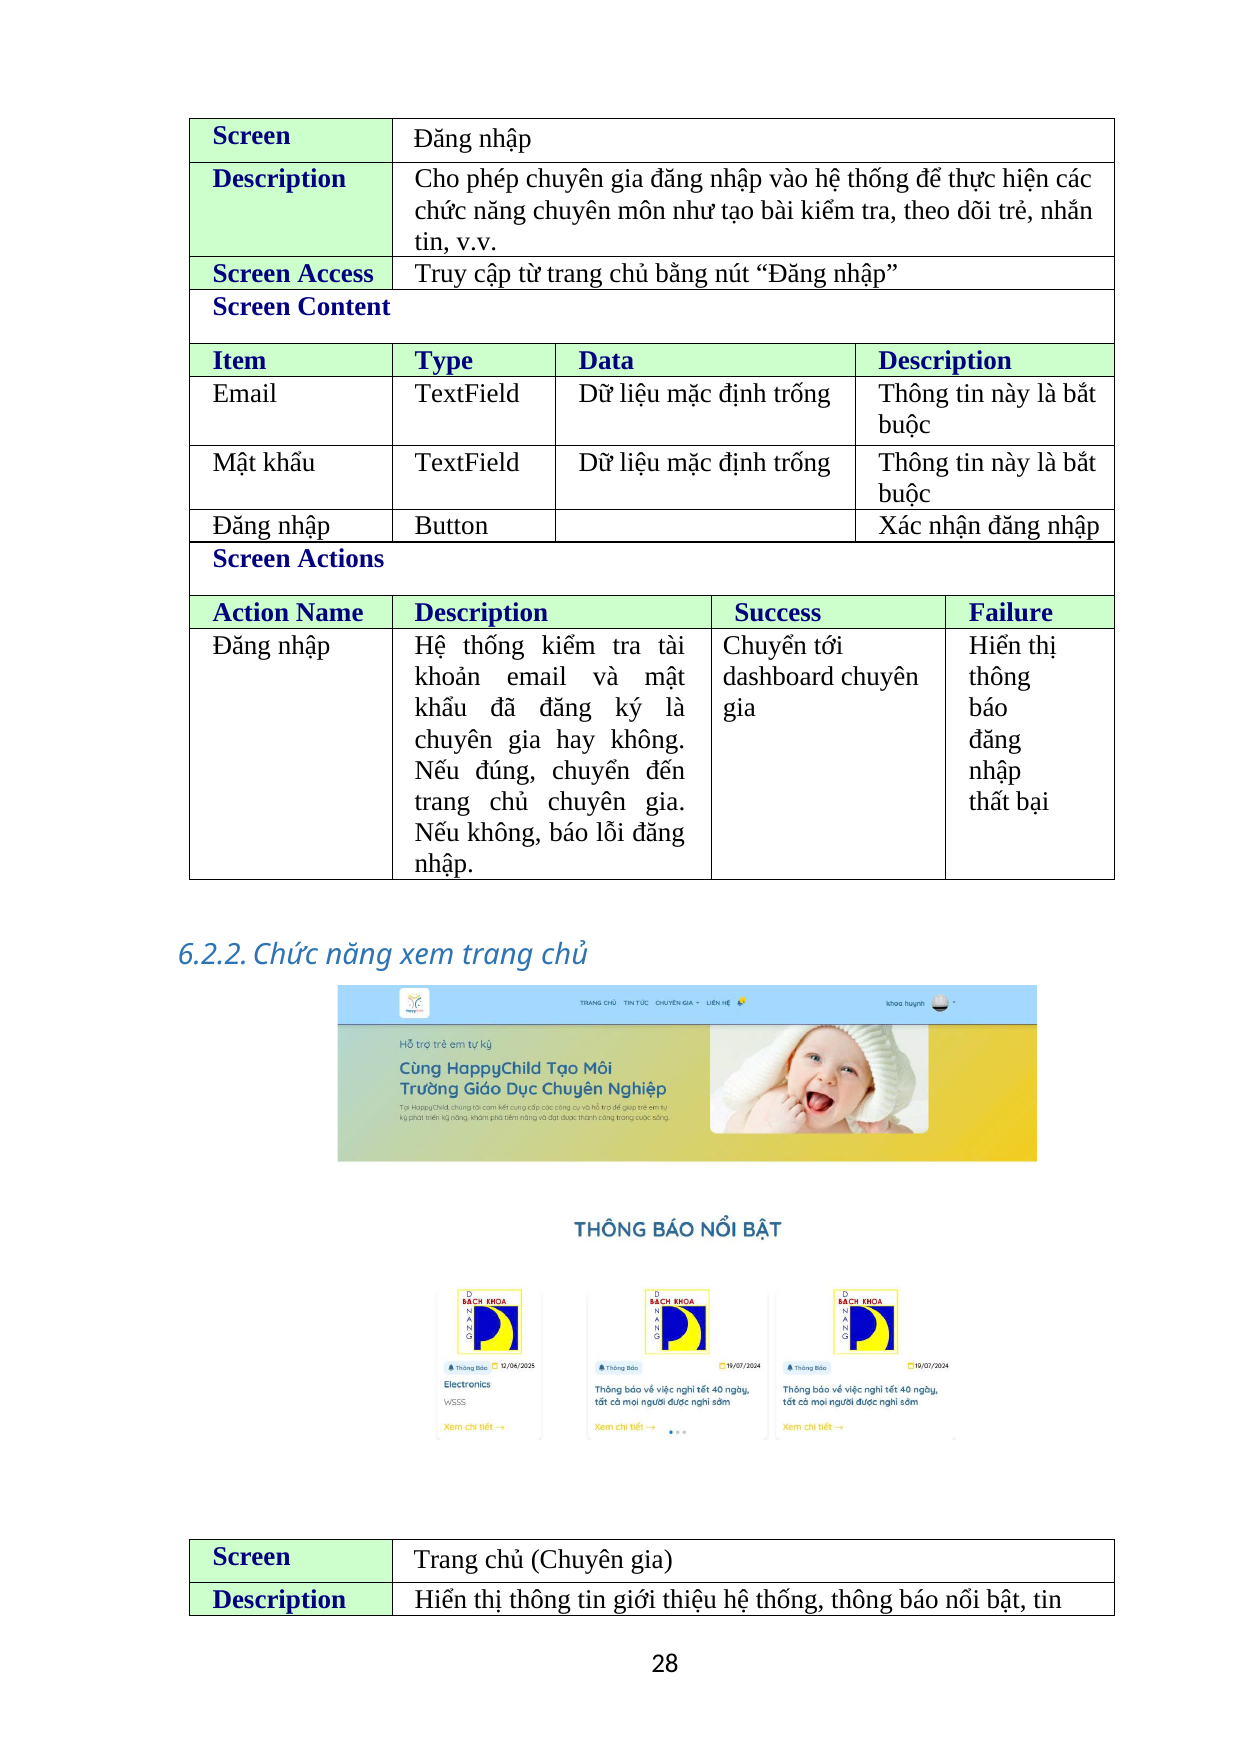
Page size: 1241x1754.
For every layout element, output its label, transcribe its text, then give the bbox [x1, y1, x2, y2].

table_header Đăng nhập [393, 119, 1114, 162]
table_cell Screen Content [190, 290, 1114, 343]
table_cell Xác nhận đăng nhập [856, 510, 1114, 541]
table_cell Thông tin này là bắt buộc [856, 377, 1114, 445]
table_cell Email [190, 377, 392, 445]
table_cell Description [856, 344, 1114, 376]
table_cell Screen Access [190, 257, 392, 289]
table_cell Truy cập từ trang chủ bằng nút “Đăng nhập” [393, 257, 1114, 289]
table_cell Action Name [190, 596, 392, 628]
table_cell Item [190, 344, 392, 376]
table_cell Mật khẩu [190, 446, 392, 508]
table_cell TextField [393, 446, 555, 508]
table_cell Cho phép chuyên gia đăng nhập vào hệ thống để thực hiện các chức năng chuyên môn như tạo bài kiểm tra, theo dõi trẻ, nhắn tin, v.v. [393, 163, 1114, 256]
picture [337, 985, 1037, 1457]
table_cell Type [393, 344, 555, 376]
table_cell Đăng nhập [190, 629, 392, 878]
table_cell Button [393, 510, 555, 541]
table_cell TextField [393, 377, 555, 445]
table_cell Screen Actions [190, 543, 1114, 595]
subtitle Chức năng xem trang chủ [177, 933, 1122, 973]
table_cell Dữ liệu mặc định trống [556, 446, 855, 508]
table_cell Success [712, 596, 945, 628]
table_cell Failure [946, 596, 1114, 628]
table_cell Description [393, 596, 711, 628]
table_cell Đăng nhập [190, 510, 392, 541]
table_cell Hệ thống kiểm tra tài khoản email và mật khẩu đã đăng ký là chuyên gia hay không. Nếu đúng, chuyển đến trang chủ chuyên gia. Nếu không, báo lỗi đăng nhập. [393, 629, 711, 878]
table_cell Data [556, 344, 855, 376]
table_header Screen [190, 119, 392, 162]
table_cell Dữ liệu mặc định trống [556, 377, 855, 445]
table_cell Description [190, 163, 392, 256]
table_cell Chuyển tới dashboard chuyên gia [712, 629, 945, 878]
table_cell [556, 510, 855, 541]
table_cell Thông tin này là bắt buộc [856, 446, 1114, 508]
table_cell Hiển thị thông báo đăng nhập thất bại [946, 629, 1114, 878]
